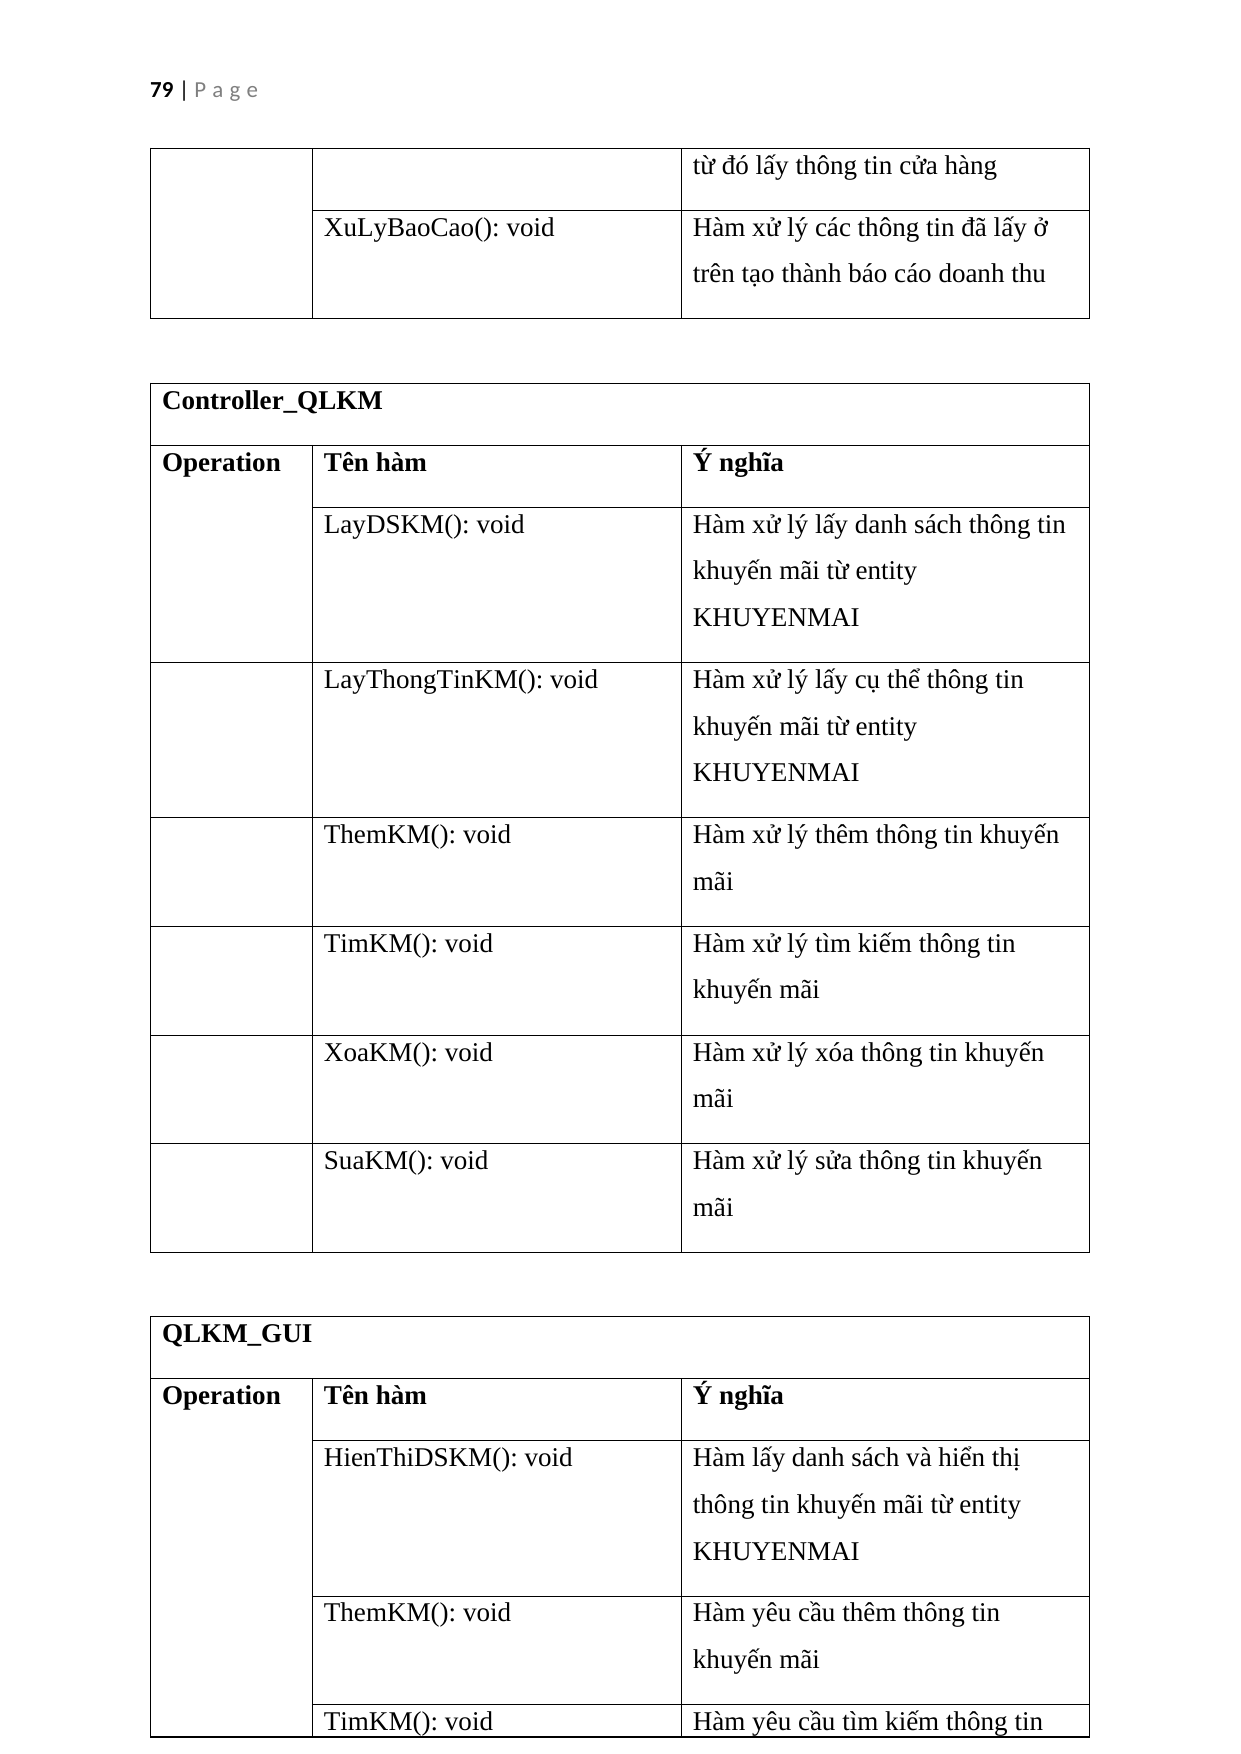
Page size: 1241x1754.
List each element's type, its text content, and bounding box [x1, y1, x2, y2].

table_cell Hàm xử lý tìm kiếm thông tin khuyến mãi [682, 927, 1089, 1034]
table_cell Hàm lấy danh sách và hiển thị thông tin khuyến mãi từ entity KHUYENMAI [682, 1441, 1089, 1596]
table_header Controller_QLKM [151, 384, 1089, 445]
table_cell Hàm xử lý sửa thông tin khuyến mãi [682, 1144, 1089, 1252]
table_cell Hàm yêu cầu thêm thông tin khuyến mãi [682, 1597, 1089, 1704]
table_cell XuLyBaoCao(): void [313, 211, 681, 318]
table_cell ThemKM(): void [313, 1597, 681, 1704]
table_cell [151, 818, 312, 926]
table_cell Operation [151, 1379, 312, 1736]
table_cell Tên hàm [313, 1379, 681, 1440]
table_cell Ý nghĩa [682, 446, 1089, 507]
table_cell [151, 1144, 312, 1252]
table_cell [151, 1036, 312, 1143]
table_cell Hàm xử lý xóa thông tin khuyến mãi [682, 1036, 1089, 1143]
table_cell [313, 149, 681, 210]
table_cell Hàm xử lý thêm thông tin khuyến mãi [682, 818, 1089, 926]
table_cell Hàm xử lý lấy danh sách thông tin khuyến mãi từ entity KHUYENMAI [682, 508, 1089, 662]
table_cell HienThiDSKM(): void [313, 1441, 681, 1596]
table_cell [151, 927, 312, 1034]
table_cell [151, 663, 312, 817]
table_cell LayThongTinKM(): void [313, 663, 681, 817]
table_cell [682, 149, 1089, 210]
table_cell SuaKM(): void [313, 1144, 681, 1252]
table_cell LayDSKM(): void [313, 508, 681, 662]
table_cell Operation [151, 446, 312, 662]
table_cell Tên hàm [313, 446, 681, 507]
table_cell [682, 1705, 1089, 1736]
table_cell Ý nghĩa [682, 1379, 1089, 1440]
table_cell TimKM(): void [313, 1705, 681, 1736]
table_cell TimKM(): void [313, 927, 681, 1034]
table_cell ThemKM(): void [313, 818, 681, 926]
table_cell Hàm xử lý các thông tin đã lấy ở trên tạo thành báo cáo doanh thu [682, 211, 1089, 318]
table_cell XoaKM(): void [313, 1036, 681, 1143]
table_cell Hàm xử lý lấy cụ thể thông tin khuyến mãi từ entity KHUYENMAI [682, 663, 1089, 817]
table_header QLKM_GUI [151, 1317, 1089, 1378]
